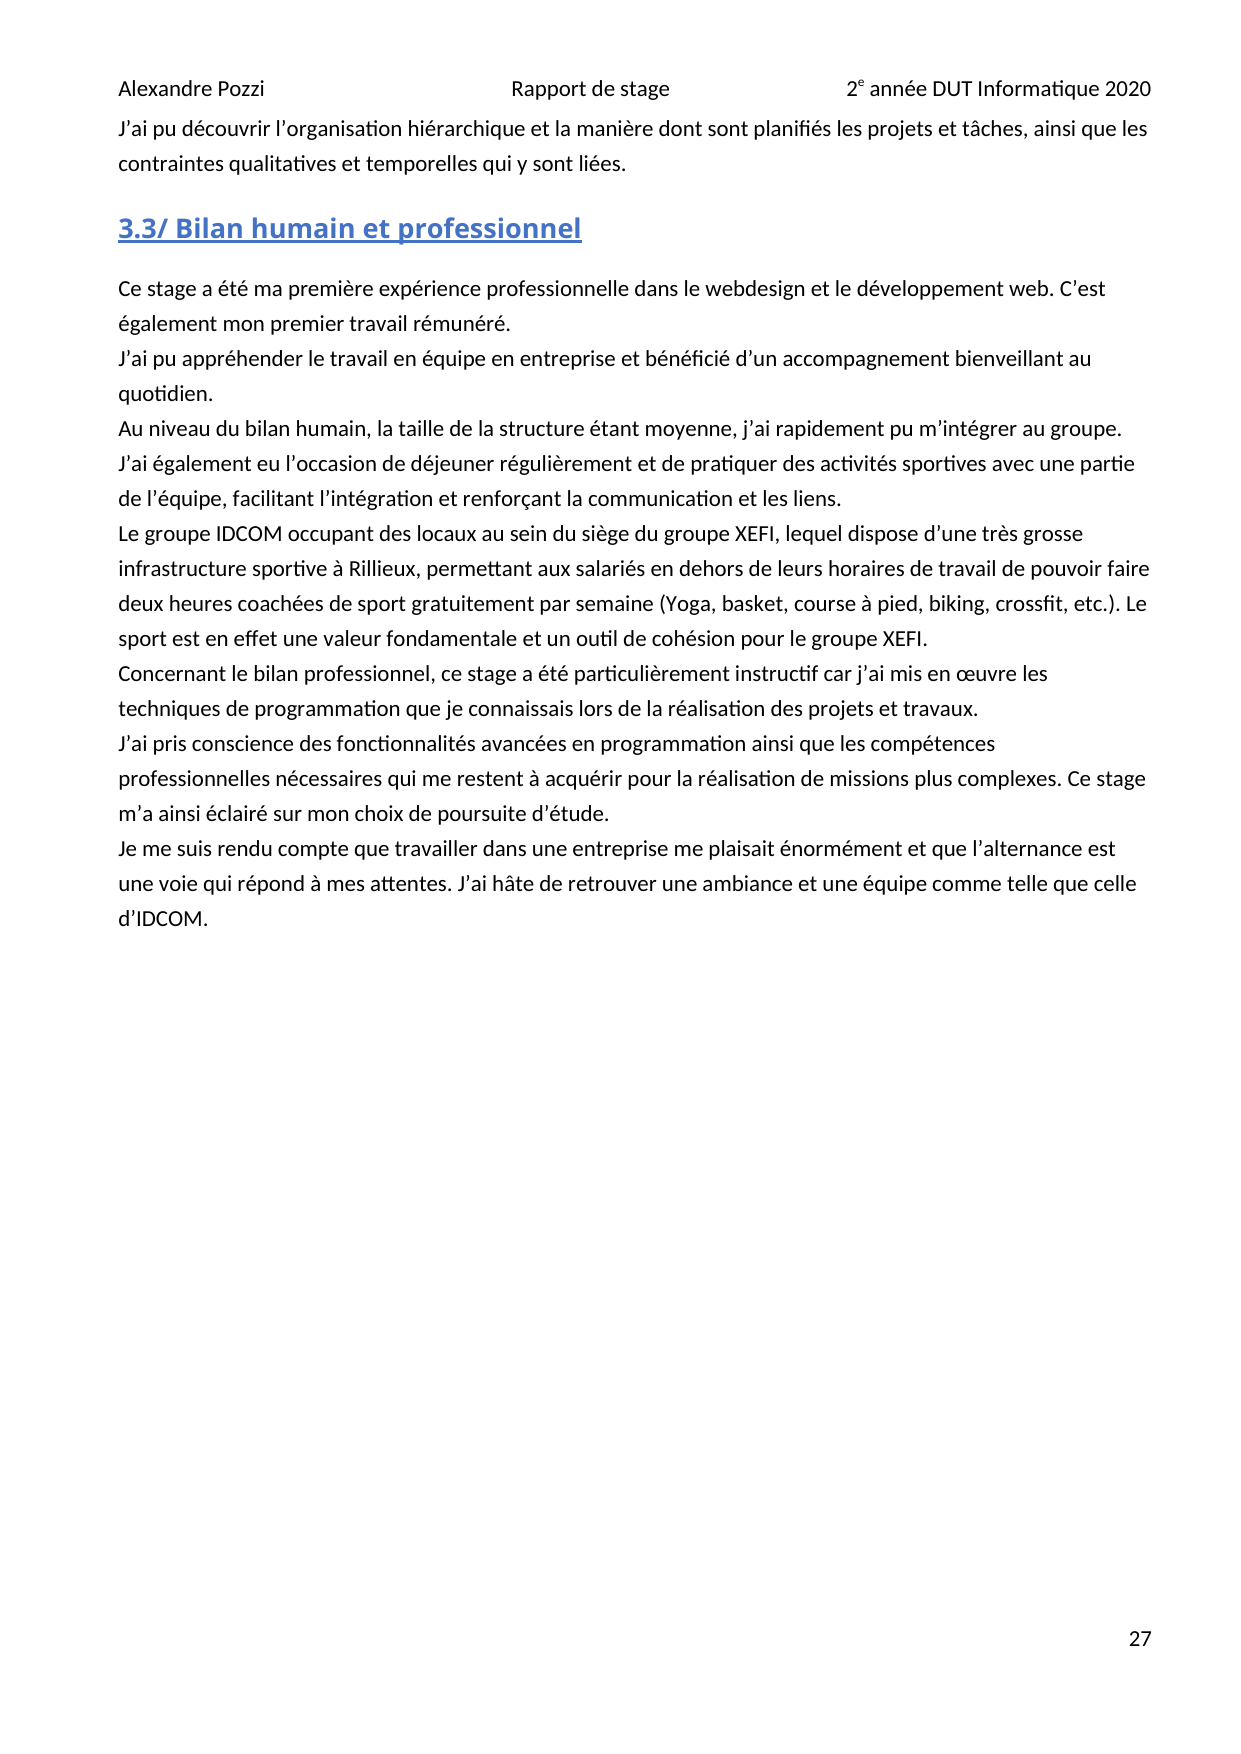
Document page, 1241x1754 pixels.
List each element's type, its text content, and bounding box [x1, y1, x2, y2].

text J’ai pu appréhender le travail en équipe en entreprise et bénéficié d’un accompagnement bienveillant au quotidien. [118, 344, 1152, 407]
text J’ai pris conscience des fonctionnalités avancées en programmation ainsi que les compétences professionnelles nécessaires qui me restent à acquérir pour la réalisation de missions plus complexes. Ce stage m’a ainsi éclairé sur mon choix de poursuite d’étude. [118, 729, 1152, 827]
text Concernant le bilan professionnel, ce stage a été particulièrement instructif car j’ai mis en œuvre les techniques de programmation que je connaissais lors de la réalisation des projets et travaux. [118, 659, 1152, 722]
text Au niveau du bilan humain, la taille de la structure étant moyenne, j’ai rapidement pu m’intégrer au groupe. J’ai également eu l’occasion de déjeuner régulièrement et de pratiquer des activités sportives avec une partie de l’équipe, facilitant l’intégration et renforçant la communication et les liens. [118, 414, 1152, 512]
subtitle 3.3/ Bilan humain et professionnel [118, 209, 1152, 246]
text Ce stage a été ma première expérience professionnelle dans le webdesign et le développement web. C’est également mon premier travail rémunéré. [118, 274, 1152, 337]
text Je me suis rendu compte que travailler dans une entreprise me plaisait énormément et que l’alternance est une voie qui répond à mes attentes. J’ai hâte de retrouver une ambiance et une équipe comme telle que celle d’IDCOM. [118, 834, 1152, 932]
text J’ai pu découvrir l’organisation hiérarchique et la manière dont sont planifiés les projets et tâches, ainsi que les contraintes qualitatives et temporelles qui y sont liées. [118, 114, 1152, 177]
text Le groupe IDCOM occupant des locaux au sein du siège du groupe XEFI, lequel dispose d’une très grosse infrastructure sportive à Rillieux, permettant aux salariés en dehors de leurs horaires de travail de pouvoir faire deux heures coachées de sport gratuitement par semaine (Yoga, basket, course à pied, biking, crossfit, etc.). Le sport est en effet une valeur fondamentale et un outil de cohésion pour le groupe XEFI. [118, 519, 1152, 652]
